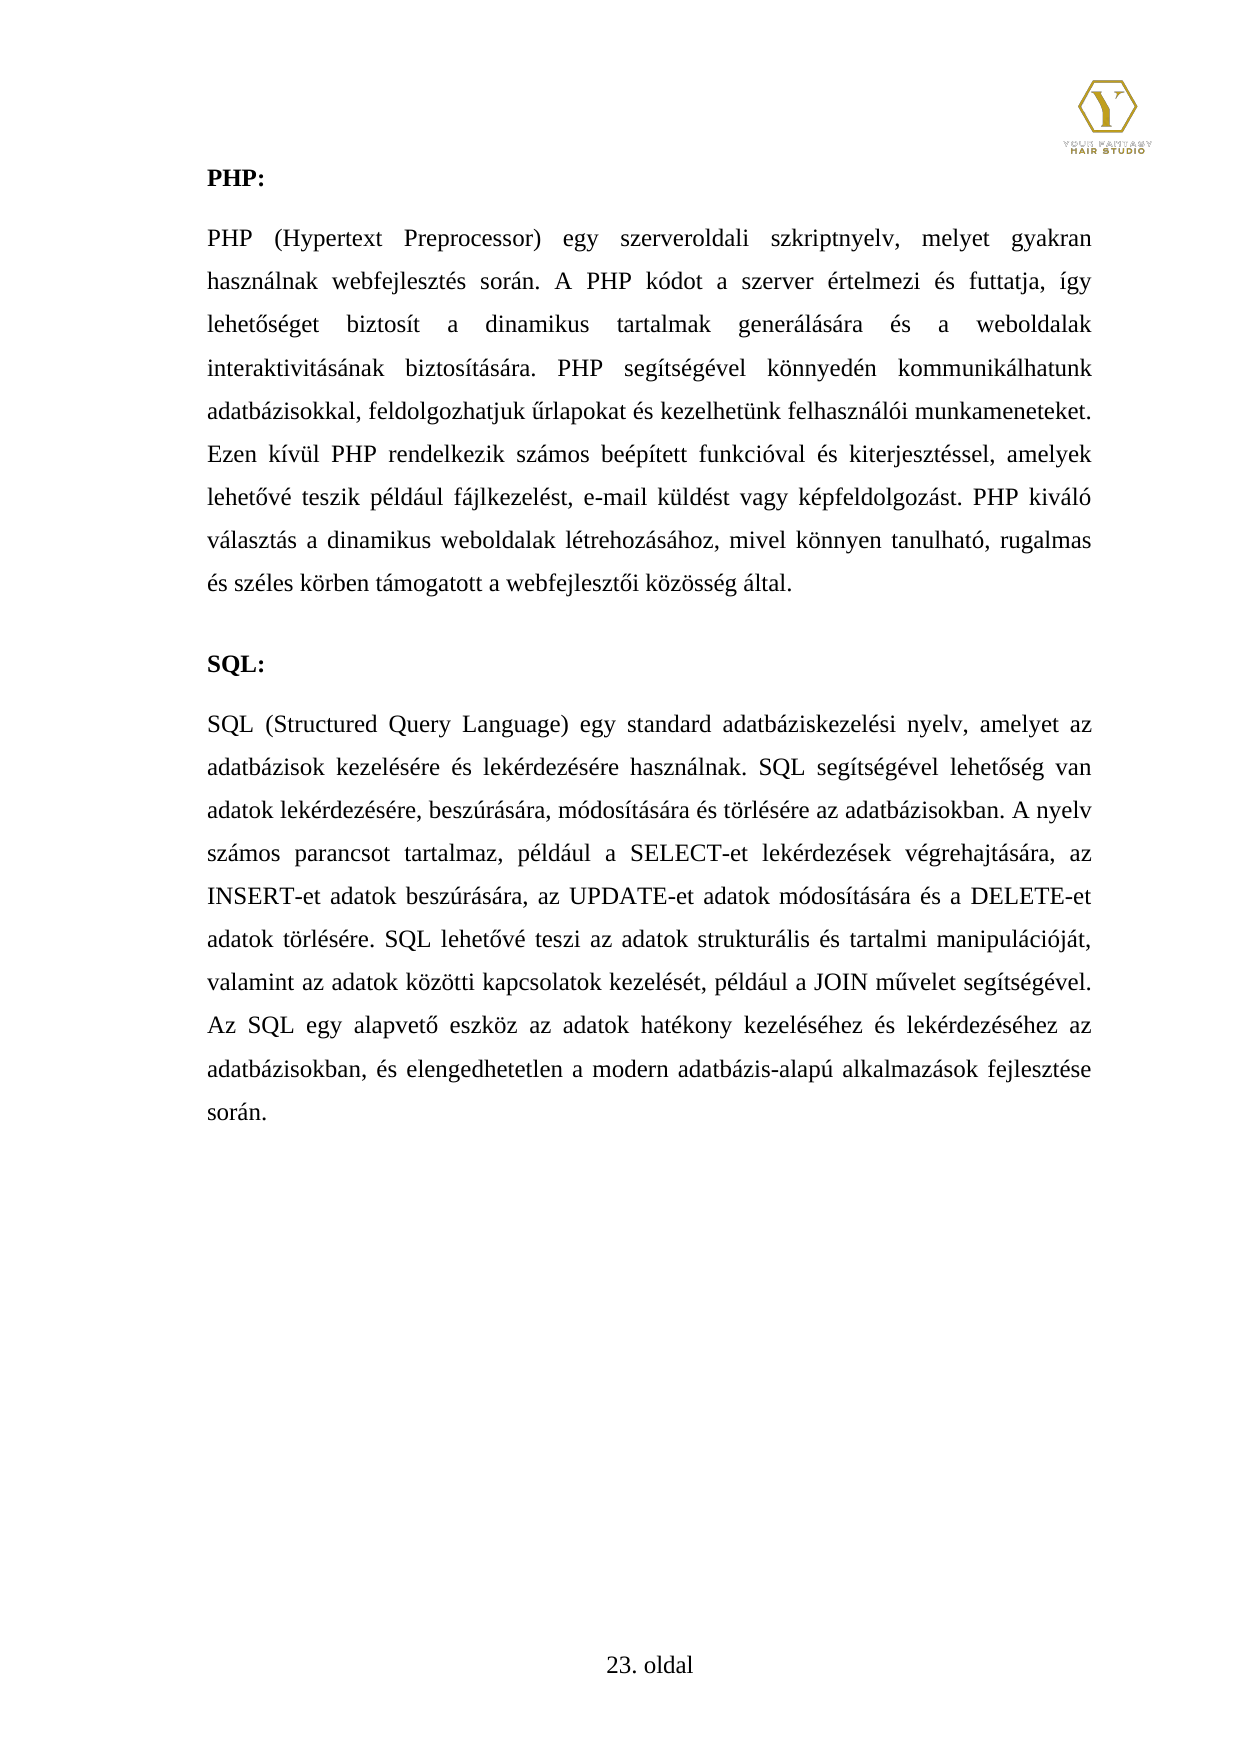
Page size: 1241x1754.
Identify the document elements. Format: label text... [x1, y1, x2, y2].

text SQL: [207, 649, 1092, 678]
text PHP (Hypertext Preprocessor) egy szerveroldali szkriptnyelv, melyet gyakran használnak webfejlesztés során. A PHP kódot a szerver értelmezi és futtatja, így lehetőséget biztosít a dinamikus tartalmak generálására és a weboldalak interaktivitásának biztosítására. PHP segítségével könnyedén kommunikálhatunk adatbázisokkal, feldolgozhatjuk űrlapokat és kezelhetünk felhasználói munkameneteket. Ezen kívül PHP rendelkezik számos beépített funkcióval és kiterjesztéssel, amelyek lehetővé teszik például fájlkezelést, e-mail küldést vagy képfeldolgozást. PHP kiváló választás a dinamikus weboldalak létrehozásához, mivel könnyen tanulható, rugalmas és széles körben támogatott a webfejlesztői közösség által. [207, 223, 1092, 597]
text PHP: [207, 163, 1092, 192]
picture [1063, 75, 1152, 164]
text SQL (Structured Query Language) egy standard adatbáziskezelési nyelv, amelyet az adatbázisok kezelésére és lekérdezésére használnak. SQL segítségével lehetőség van adatok lekérdezésére, beszúrására, módosítására és törlésére az adatbázisokban. A nyelv számos parancsot tartalmaz, például a SELECT-et lekérdezések végrehajtására, az INSERT-et adatok beszúrására, az UPDATE-et adatok módosítására és a DELETE-et adatok törlésére. SQL lehetővé teszi az adatok strukturális és tartalmi manipulációját, valamint az adatok közötti kapcsolatok kezelését, például a JOIN művelet segítségével. Az SQL egy alapvető eszköz az adatok hatékony kezeléséhez és lekérdezéséhez az adatbázisokban, és elengedhetetlen a modern adatbázis-alapú alkalmazások fejlesztése során. [207, 709, 1092, 1126]
